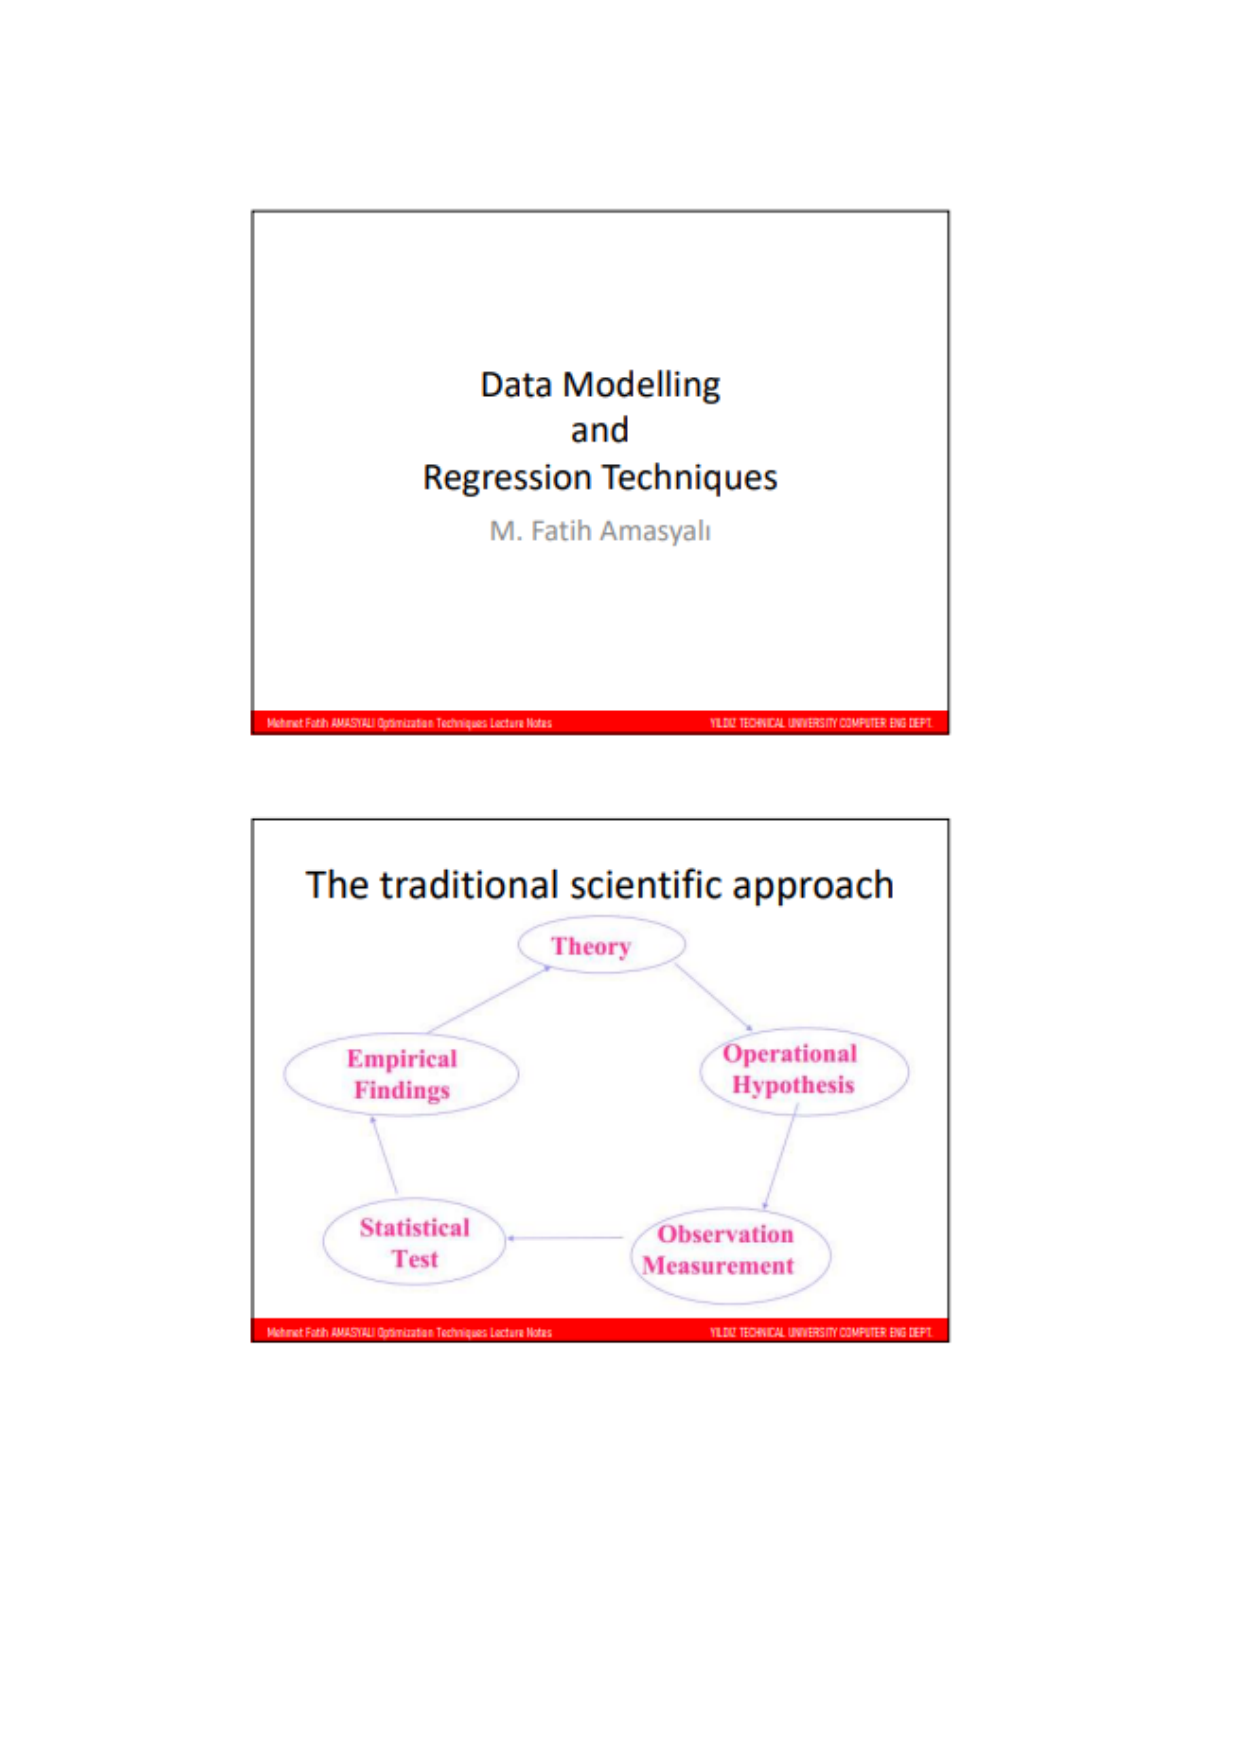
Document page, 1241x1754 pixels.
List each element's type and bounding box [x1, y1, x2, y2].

picture [147, 147, 1084, 1417]
